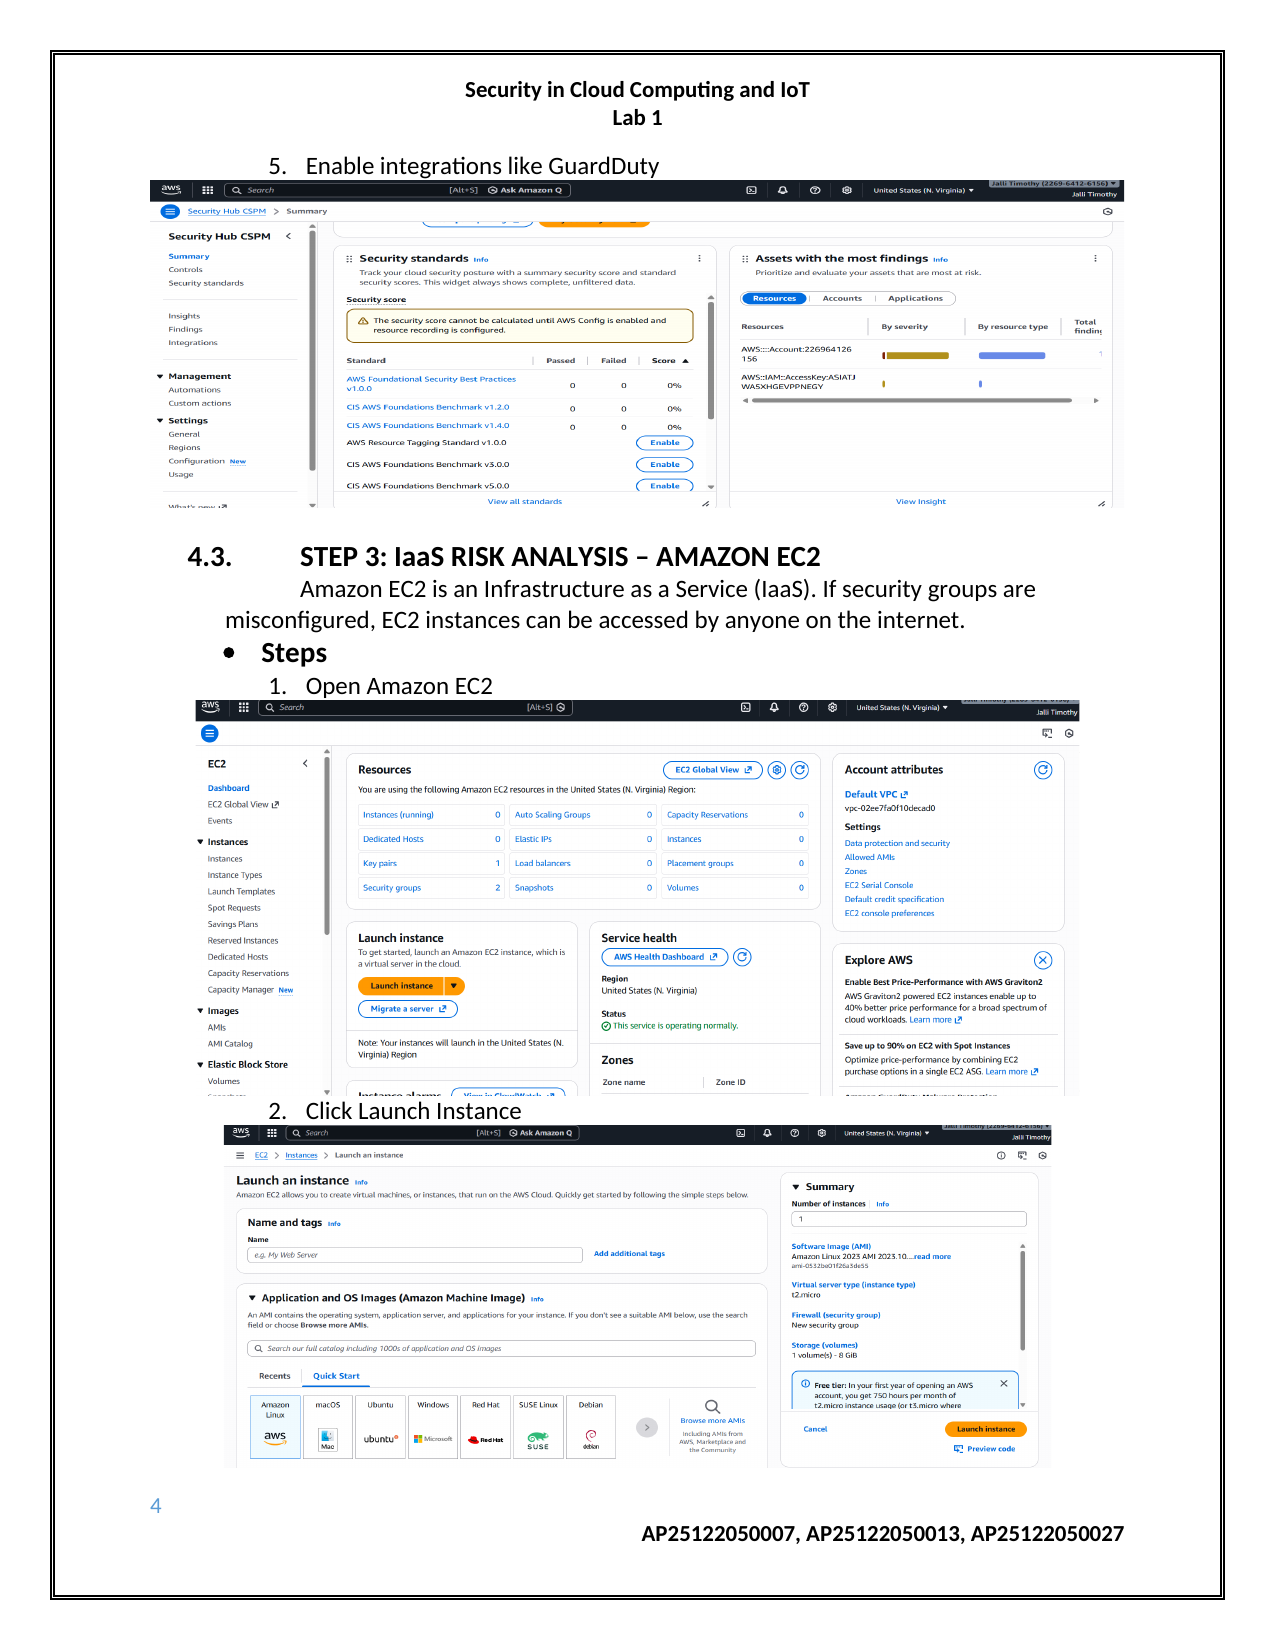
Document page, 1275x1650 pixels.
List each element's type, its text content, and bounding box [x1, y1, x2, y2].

picture [195, 700, 1080, 1096]
list STEP 3: IaaS RISK ANALYSIS – AMAZON EC2 [187, 538, 1125, 573]
list Steps [224, 634, 1125, 670]
list Click Launch Instance [268, 1095, 1125, 1126]
list Open Amazon EC2 [268, 670, 1125, 701]
picture [223, 1125, 1052, 1468]
picture [150, 180, 1125, 508]
list Enable integrations like GuardDuty [268, 150, 1125, 180]
list Amazon EC2 is an Infrastructure as a Service (IaaS). If security groups are misconfigured, EC2 instances can be accessed by anyone on the internet. [225, 573, 1125, 634]
